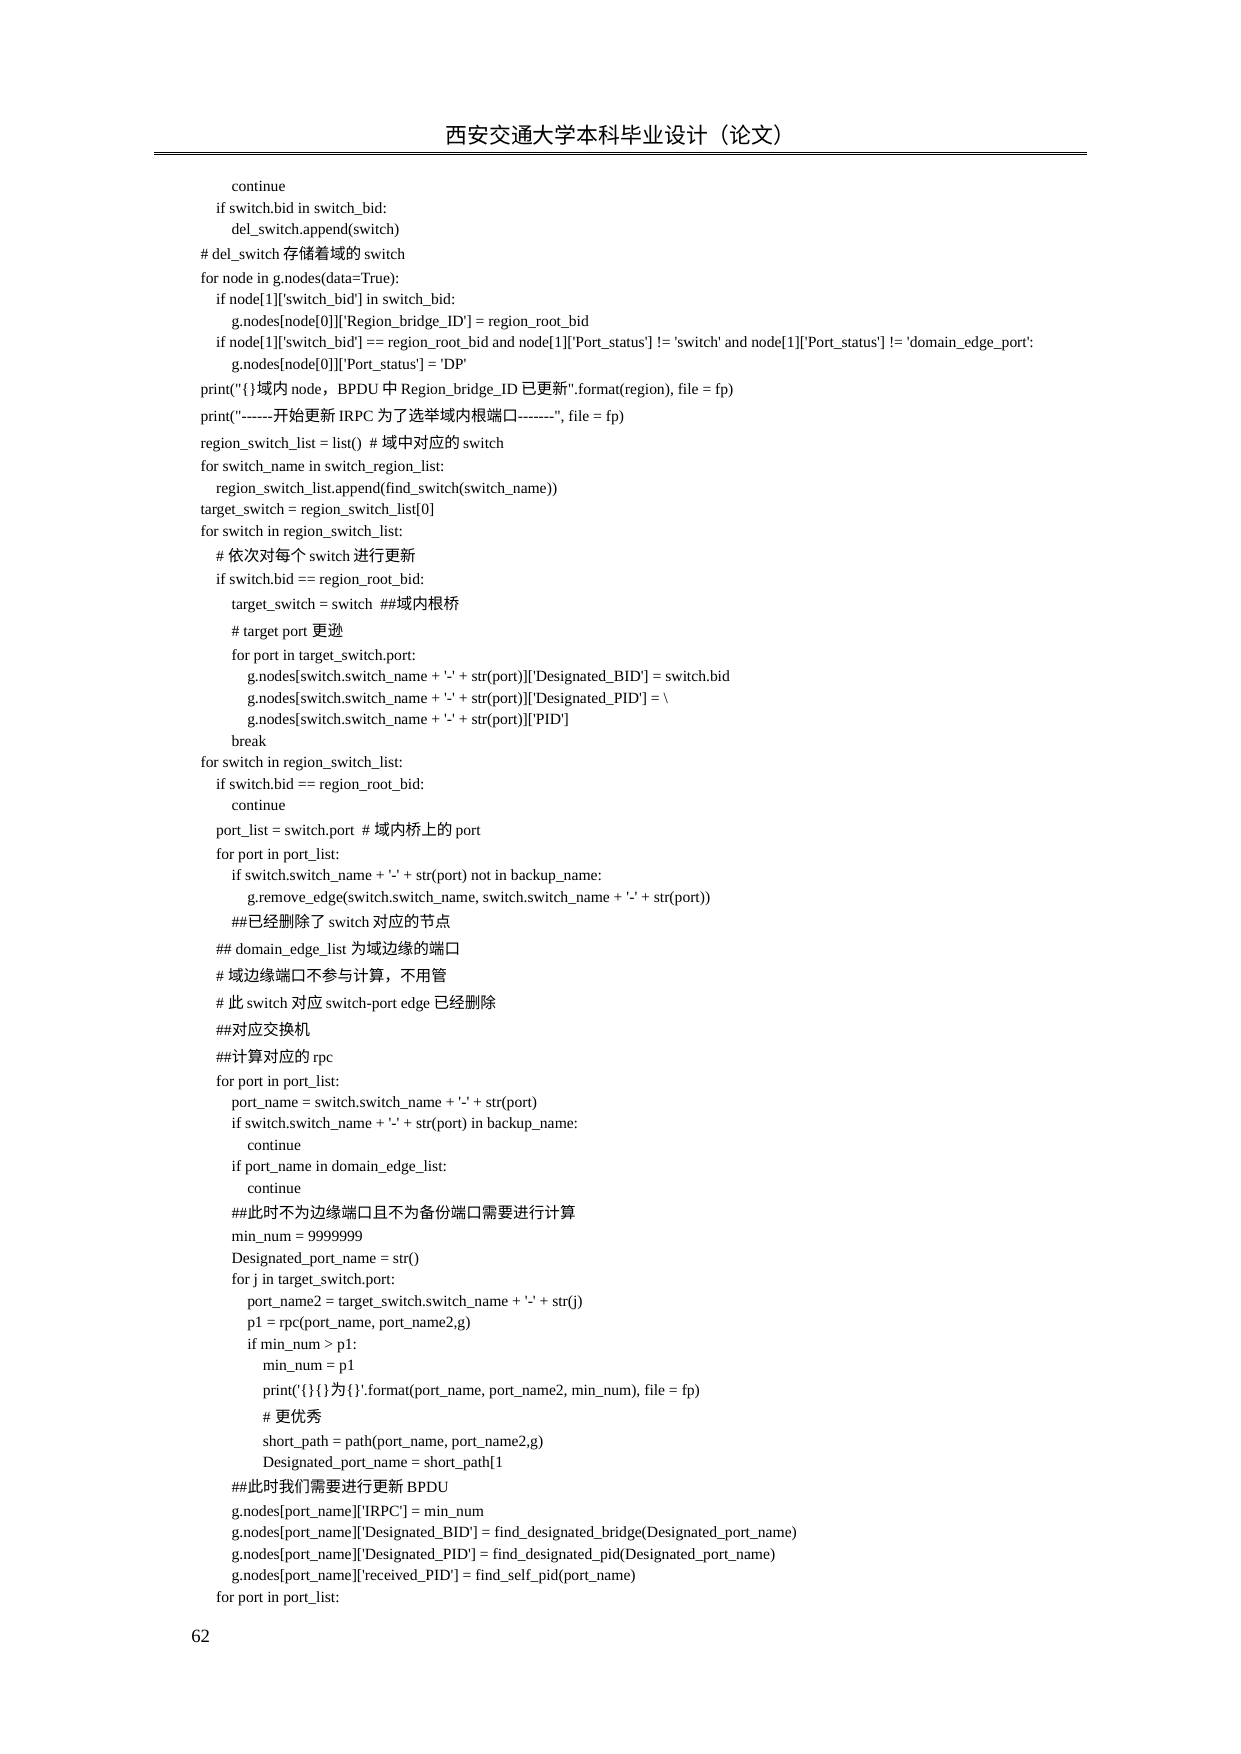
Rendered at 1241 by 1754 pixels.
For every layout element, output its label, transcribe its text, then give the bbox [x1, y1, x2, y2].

text port_name2 = target_switch.switch_name + '-' + str(j) [153, 1292, 1087, 1309]
text port_name = switch.switch_name + '-' + str(port) [153, 1093, 1087, 1111]
text port_list = switch.port # 域内桥上的port [153, 817, 1087, 840]
text ##已经删除了switch对应的节点 [153, 909, 1087, 931]
text if switch.switch_name + '-' + str(port) in backup_name: [153, 1114, 1087, 1132]
text if min_num > p1: [153, 1334, 1087, 1352]
text g.nodes[port_name]['received_PID'] = find_self_pid(port_name) [153, 1566, 1087, 1584]
text if switch.bid == region_root_bid: [153, 774, 1087, 792]
text for switch_name in switch_region_list: [153, 457, 1087, 475]
text for switch in region_switch_list: [153, 753, 1087, 771]
text for port in target_switch.port: [153, 646, 1087, 664]
text for node in g.nodes(data=True): [153, 269, 1087, 287]
text for j in target_switch.port: [153, 1270, 1087, 1288]
text for port in port_list: [153, 844, 1087, 862]
text if node[1]['switch_bid'] in switch_bid: [153, 290, 1087, 308]
text g.nodes[node[0]]['Port_status'] = 'DP' [153, 354, 1087, 372]
text # del_switch存储着域的switch [153, 242, 1087, 264]
text if node[1]['switch_bid'] == region_root_bid and node[1]['Port_status'] != 'switch' and node[1]['Port_status'] != 'domain_edge_port': [153, 333, 1087, 351]
text g.nodes[port_name]['Designated_PID'] = find_designated_pid(Designated_port_name) [153, 1544, 1087, 1562]
text short_path = path(port_name, port_name2,g) [153, 1432, 1087, 1449]
text ##计算对应的rpc [153, 1044, 1087, 1067]
text print('{}{}为{}'.format(port_name, port_name2, min_num), file = fp) [153, 1377, 1087, 1400]
text print("------开始更新IRPC 为了选举域内根端口-------", file = fp) [153, 403, 1087, 426]
text g.nodes[port_name]['Designated_BID'] = find_designated_bridge(Designated_port_name) [153, 1523, 1087, 1541]
text if port_name in domain_edge_list: [153, 1157, 1087, 1175]
text continue [153, 177, 1087, 195]
text g.nodes[switch.switch_name + '-' + str(port)]['Designated_PID'] = \ [153, 689, 1087, 707]
text if switch.bid in switch_bid: [153, 199, 1087, 217]
text target_switch = region_switch_list[0] [153, 500, 1087, 518]
text for port in port_list: [153, 1587, 1087, 1605]
text # 域边缘端口不参与计算，不用管 [153, 963, 1087, 986]
text # target port 更逊 [153, 619, 1087, 641]
text break [153, 732, 1087, 749]
text continue [153, 1136, 1087, 1154]
text min_num = 9999999 [153, 1227, 1087, 1245]
text g.remove_edge(switch.switch_name, switch.switch_name + '-' + str(port)) [153, 887, 1087, 905]
text continue [153, 1179, 1087, 1197]
text ##此时不为边缘端口且不为备份端口需要进行计算 [153, 1200, 1087, 1223]
text del_switch.append(switch) [153, 220, 1087, 238]
text if switch.switch_name + '-' + str(port) not in backup_name: [153, 866, 1087, 884]
text print("{}域内node，BPDU中Region_bridge_ID已更新".format(region), file = fp) [153, 376, 1087, 398]
text for port in port_list: [153, 1071, 1087, 1089]
text ##此时我们需要进行更新BPDU [153, 1474, 1087, 1497]
text target_switch = switch ##域内根桥 [153, 592, 1087, 614]
text min_num = p1 [153, 1356, 1087, 1374]
text for switch in region_switch_list: [153, 522, 1087, 539]
text g.nodes[switch.switch_name + '-' + str(port)]['Designated_BID'] = switch.bid [153, 667, 1087, 685]
text region_switch_list = list() # 域中对应的switch [153, 430, 1087, 453]
text g.nodes[switch.switch_name + '-' + str(port)]['PID'] [153, 710, 1087, 728]
text continue [153, 796, 1087, 814]
text Designated_port_name = str() [153, 1249, 1087, 1267]
text ## domain_edge_list 为域边缘的端口 [153, 936, 1087, 958]
text Designated_port_name = short_path[1 [153, 1453, 1087, 1471]
text p1 = rpc(port_name, port_name2,g) [153, 1313, 1087, 1331]
text # 此switch 对应switch-port edge已经删除 [153, 990, 1087, 1013]
text # 依次对每个switch进行更新 [153, 543, 1087, 566]
text g.nodes[port_name]['IRPC'] = min_num [153, 1502, 1087, 1519]
text region_switch_list.append(find_switch(switch_name)) [153, 479, 1087, 497]
text # 更优秀 [153, 1404, 1087, 1427]
text ##对应交换机 [153, 1017, 1087, 1040]
text g.nodes[node[0]]['Region_bridge_ID'] = region_root_bid [153, 312, 1087, 329]
text if switch.bid == region_root_bid: [153, 570, 1087, 588]
